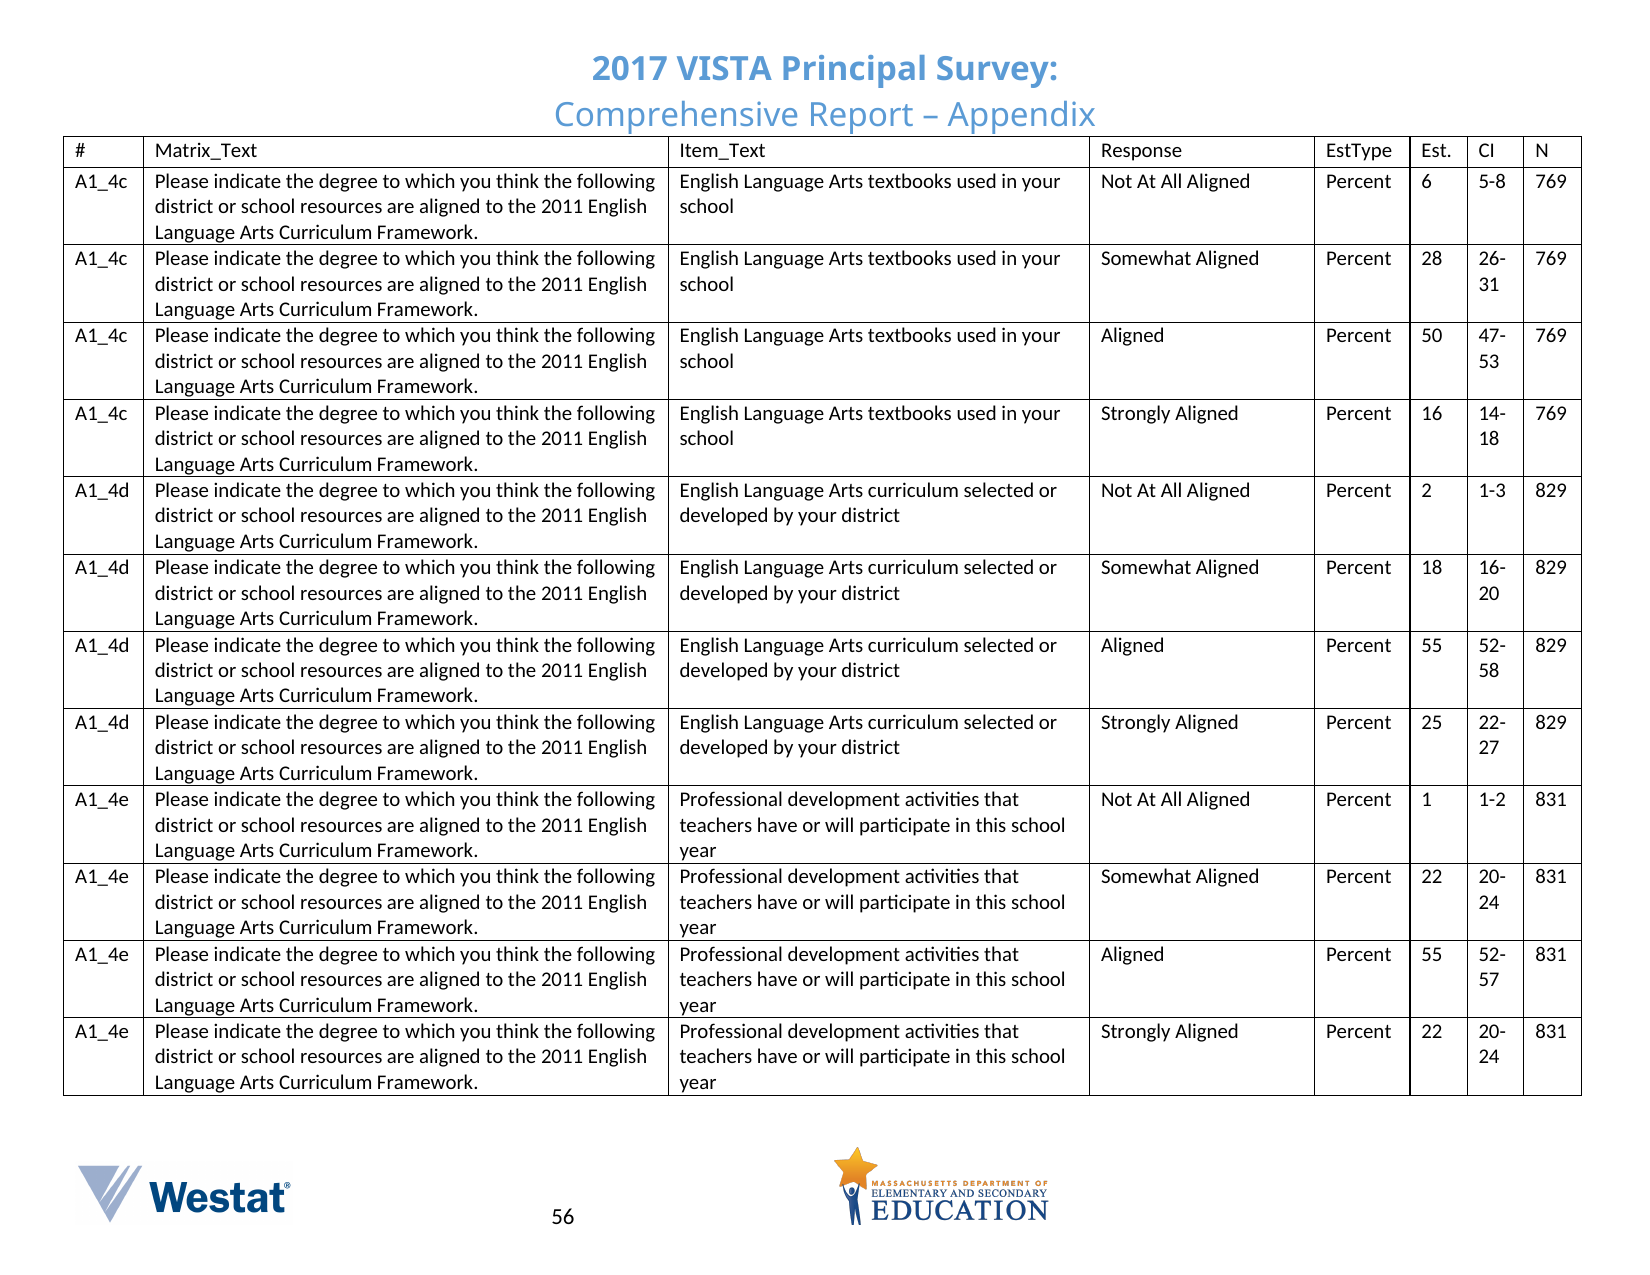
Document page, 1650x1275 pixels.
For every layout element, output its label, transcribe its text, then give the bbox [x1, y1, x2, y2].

table_cell Professional development activities that teachers have or will participate in this school year [669, 1018, 1089, 1094]
table_cell A1_4e [64, 1018, 143, 1094]
table_cell 831 [1524, 1018, 1581, 1094]
table_cell 20-24 [1468, 1018, 1523, 1094]
picture [832, 1140, 1050, 1225]
table_cell Percent [1315, 709, 1409, 785]
table_cell English Language Arts curriculum selected or developed by your district [669, 709, 1089, 785]
table_cell English Language Arts curriculum selected or developed by your district [669, 477, 1089, 553]
table_cell 55 [1411, 632, 1467, 708]
table_cell A1_4c [64, 245, 143, 322]
table_cell A1_4e [64, 941, 143, 1017]
table_cell 47-53 [1468, 323, 1523, 399]
table_cell 22-27 [1468, 709, 1523, 785]
table_cell Aligned [1090, 941, 1314, 1017]
table_cell 769 [1524, 245, 1581, 322]
table_cell 1 [1411, 786, 1467, 863]
table_cell 6 [1411, 168, 1467, 244]
table_header N [1524, 137, 1581, 167]
table_cell 769 [1524, 168, 1581, 244]
table_cell 831 [1524, 864, 1581, 940]
table_cell 52-58 [1468, 632, 1523, 708]
table_cell Strongly Aligned [1090, 709, 1314, 785]
table_cell Professional development activities that teachers have or will participate in this school year [669, 864, 1089, 940]
table_cell 831 [1524, 786, 1581, 863]
table_cell English Language Arts curriculum selected or developed by your district [669, 632, 1089, 708]
table_cell 829 [1524, 632, 1581, 708]
table_header Response [1090, 137, 1314, 167]
table_cell 829 [1524, 709, 1581, 785]
picture [75, 1161, 293, 1225]
table_cell A1_4d [64, 477, 143, 553]
table_cell English Language Arts textbooks used in your school [669, 245, 1089, 322]
table_cell 25 [1411, 709, 1467, 785]
table_header EstType [1315, 137, 1409, 167]
table_header # [64, 137, 143, 167]
table_cell Somewhat Aligned [1090, 555, 1314, 631]
table_cell 18 [1411, 555, 1467, 631]
table_cell 2 [1411, 477, 1467, 553]
table_cell Not At All Aligned [1090, 477, 1314, 553]
table_cell A1_4c [64, 400, 143, 476]
table_cell A1_4d [64, 709, 143, 785]
table_cell 769 [1524, 323, 1581, 399]
table_header CI [1468, 137, 1523, 167]
table_cell A1_4e [64, 864, 143, 940]
table_cell 5-8 [1468, 168, 1523, 244]
table_cell Professional development activities that teachers have or will participate in this school year [669, 941, 1089, 1017]
table_cell Percent [1315, 323, 1409, 399]
table_cell 1-2 [1468, 786, 1523, 863]
table_cell 1-3 [1468, 477, 1523, 553]
table_cell 20-24 [1468, 864, 1523, 940]
table_cell 22 [1411, 1018, 1467, 1094]
table_cell Percent [1315, 400, 1409, 476]
table_cell A1_4d [64, 555, 143, 631]
table_cell 26-31 [1468, 245, 1523, 322]
table_header Item_Text [669, 137, 1089, 167]
table_cell Somewhat Aligned [1090, 245, 1314, 322]
table_cell English Language Arts textbooks used in your school [669, 168, 1089, 244]
table_cell 52-57 [1468, 941, 1523, 1017]
table_cell 829 [1524, 555, 1581, 631]
table_cell 22 [1411, 864, 1467, 940]
table_cell 831 [1524, 941, 1581, 1017]
table_cell Aligned [1090, 323, 1314, 399]
table_cell Percent [1315, 632, 1409, 708]
table_cell Percent [1315, 941, 1409, 1017]
table_cell 16 [1411, 400, 1467, 476]
table_cell A1_4c [64, 168, 143, 244]
table_cell Percent [1315, 555, 1409, 631]
table_cell A1_4c [64, 323, 143, 399]
table_cell 14-18 [1468, 400, 1523, 476]
table_cell Percent [1315, 786, 1409, 863]
table_cell 50 [1411, 323, 1467, 399]
table_cell English Language Arts textbooks used in your school [669, 323, 1089, 399]
table_cell Percent [1315, 864, 1409, 940]
table_cell 16-20 [1468, 555, 1523, 631]
table_cell 829 [1524, 477, 1581, 553]
table_cell Strongly Aligned [1090, 1018, 1314, 1094]
table_cell 28 [1411, 245, 1467, 322]
table_cell Somewhat Aligned [1090, 864, 1314, 940]
table_cell Aligned [1090, 632, 1314, 708]
table_cell Percent [1315, 477, 1409, 553]
table_cell Professional development activities that teachers have or will participate in this school year [669, 786, 1089, 863]
table_cell 55 [1411, 941, 1467, 1017]
table_header Matrix_Text [144, 137, 668, 167]
table_cell Percent [1315, 1018, 1409, 1094]
table_cell 769 [1524, 400, 1581, 476]
table_cell English Language Arts textbooks used in your school [669, 400, 1089, 476]
table_cell A1_4d [64, 632, 143, 708]
table_cell Percent [1315, 168, 1409, 244]
table_cell Strongly Aligned [1090, 400, 1314, 476]
table_cell Percent [1315, 245, 1409, 322]
table_cell English Language Arts curriculum selected or developed by your district [669, 555, 1089, 631]
table_header Est. [1411, 137, 1467, 167]
table_cell Not At All Aligned [1090, 168, 1314, 244]
table_cell Not At All Aligned [1090, 786, 1314, 863]
table_cell A1_4e [64, 786, 143, 863]
